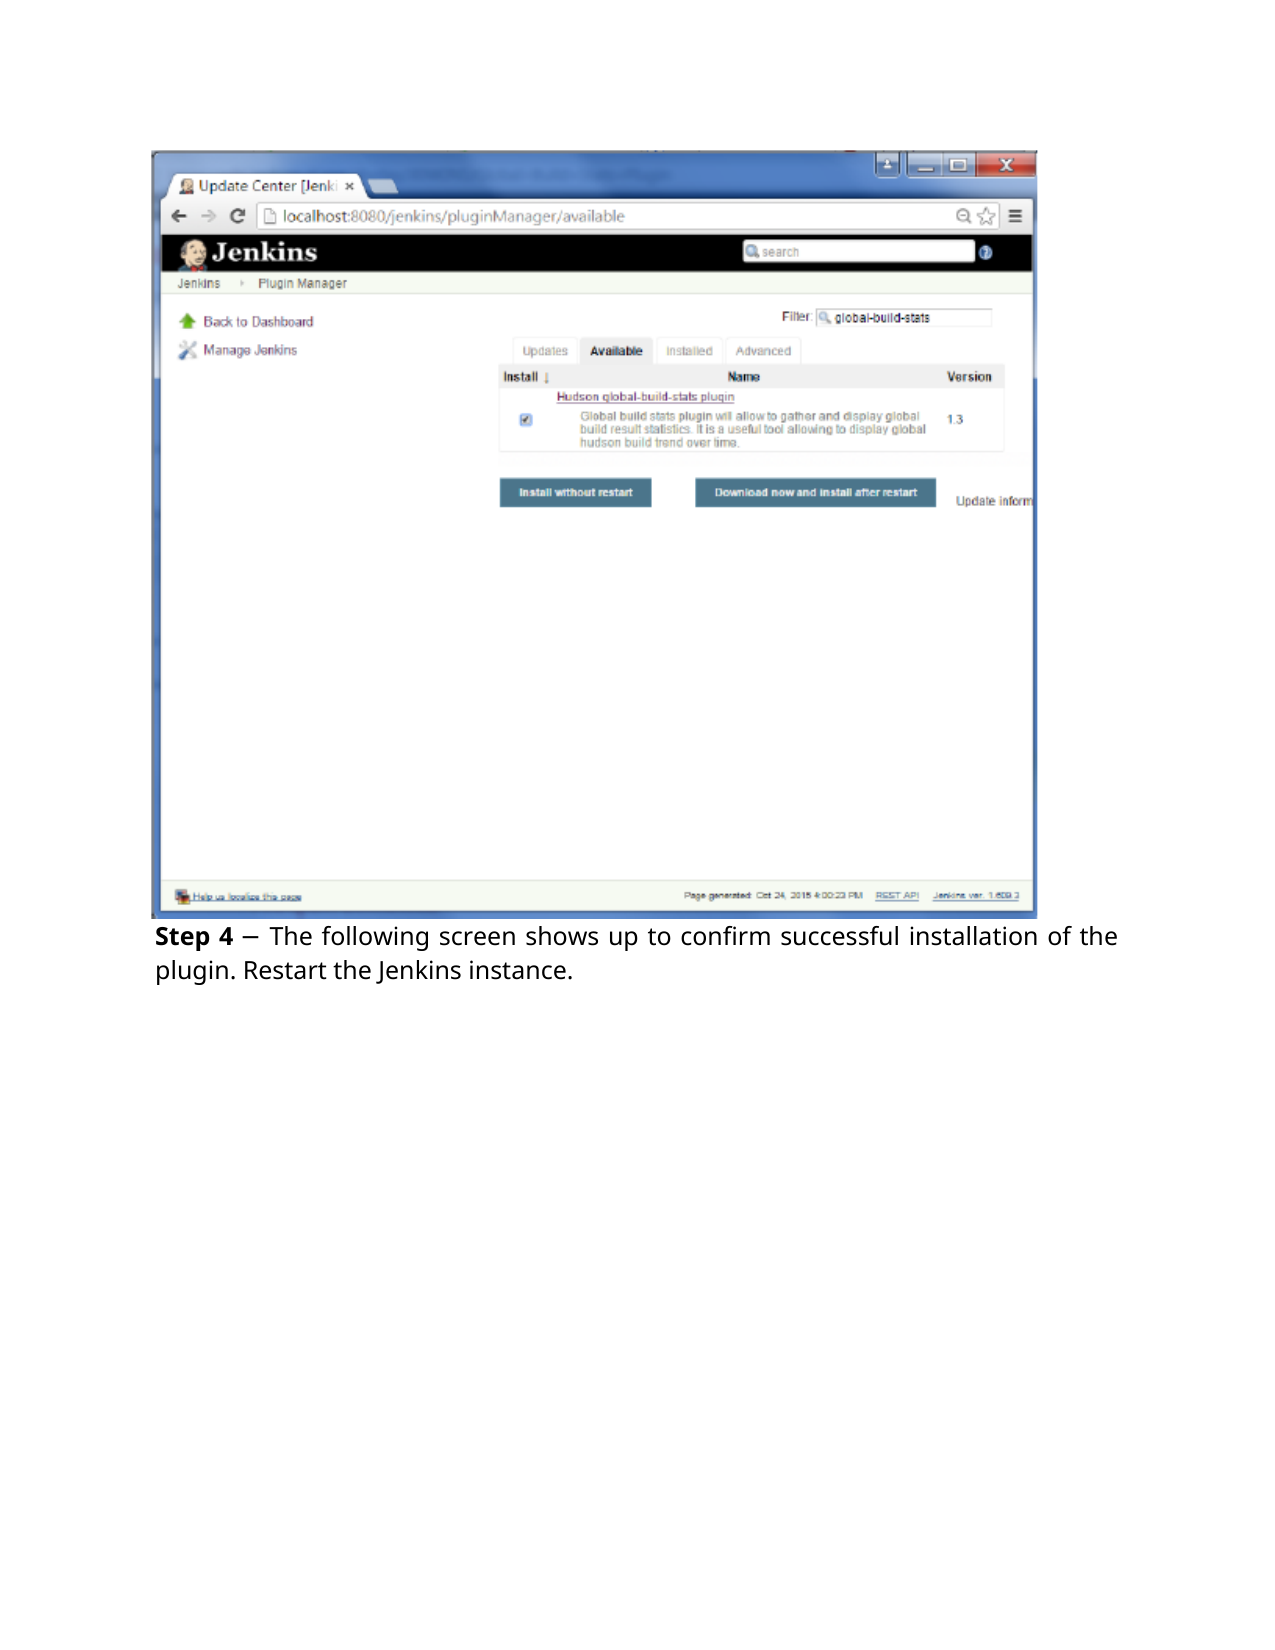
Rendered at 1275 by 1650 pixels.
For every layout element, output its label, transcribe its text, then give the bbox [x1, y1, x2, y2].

picture [150, 150, 1038, 919]
text Step 4 − The following screen shows up to confirm successful installation of the plugin. Restart the Jenkins instance. [155, 918, 1120, 987]
